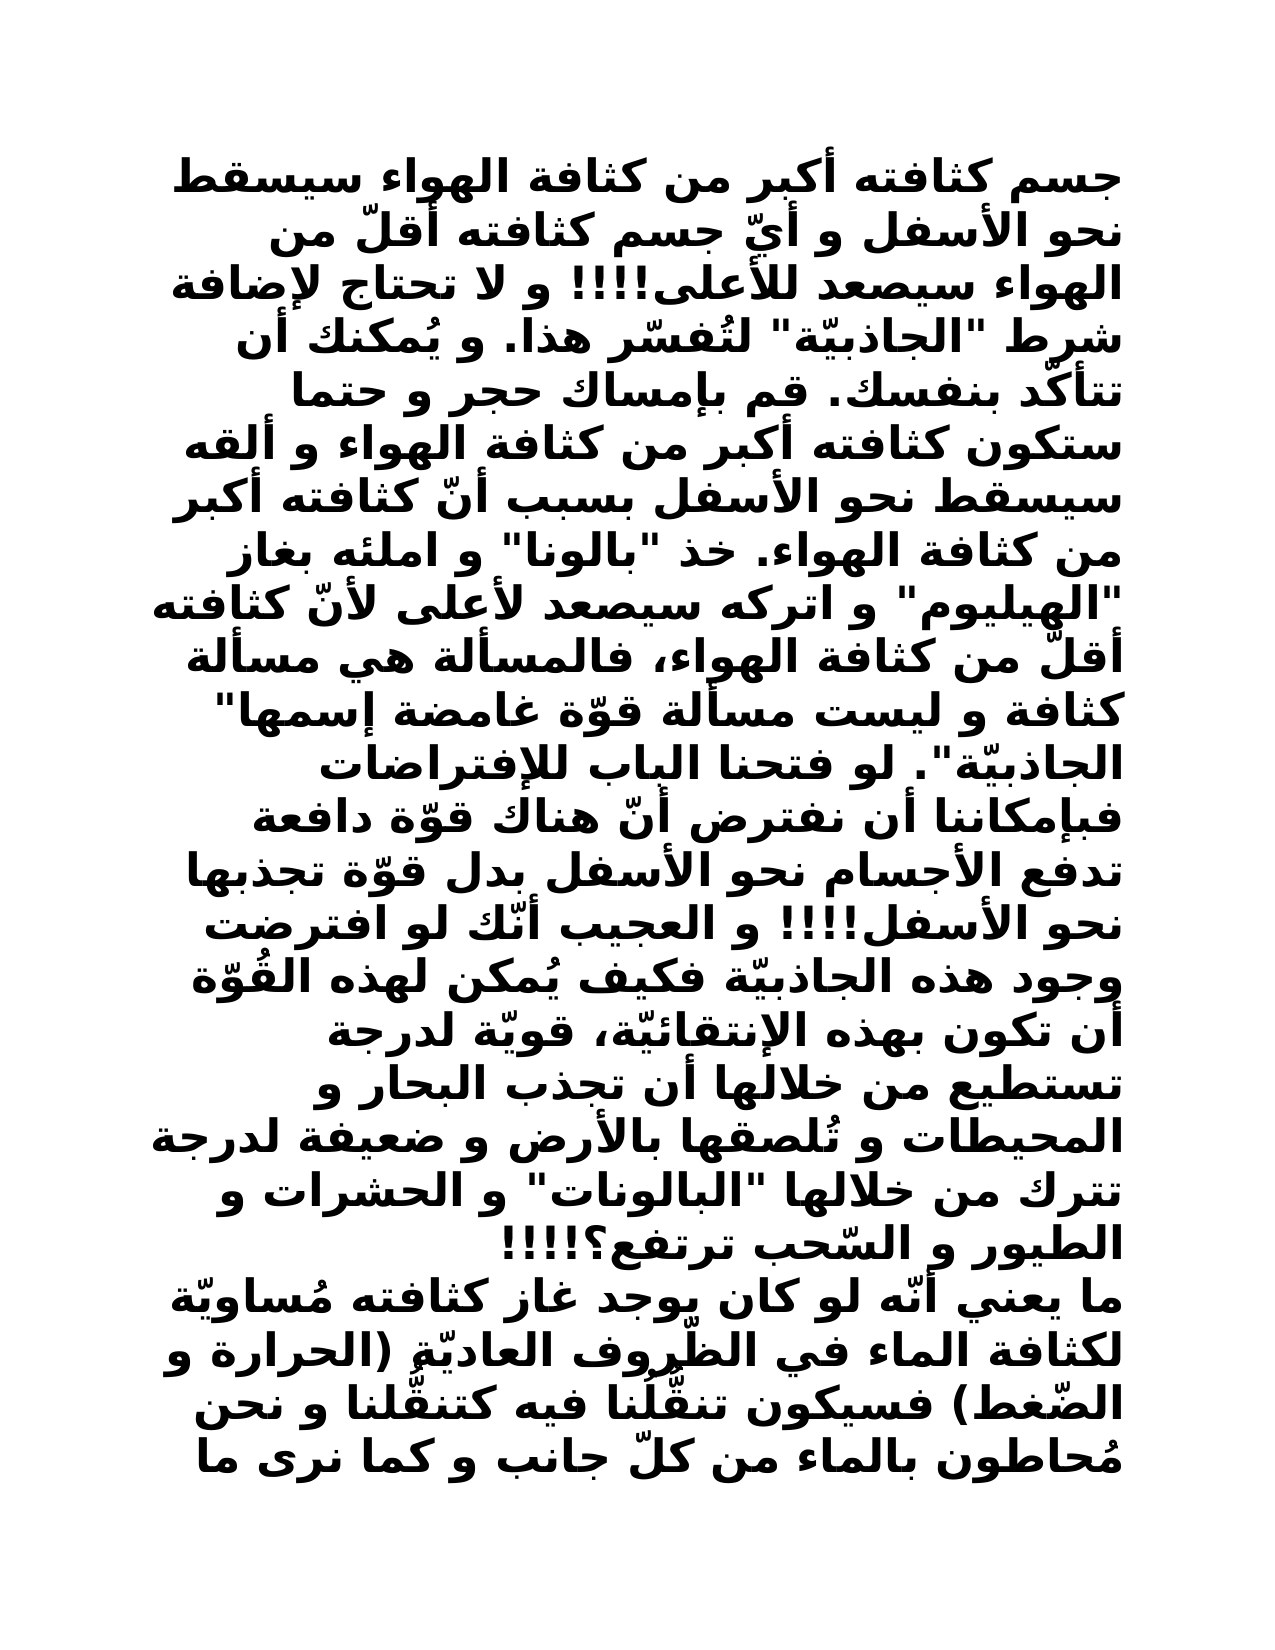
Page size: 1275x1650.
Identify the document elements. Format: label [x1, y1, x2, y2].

text [150, 150, 1125, 1270]
text [150, 1270, 1125, 1483]
